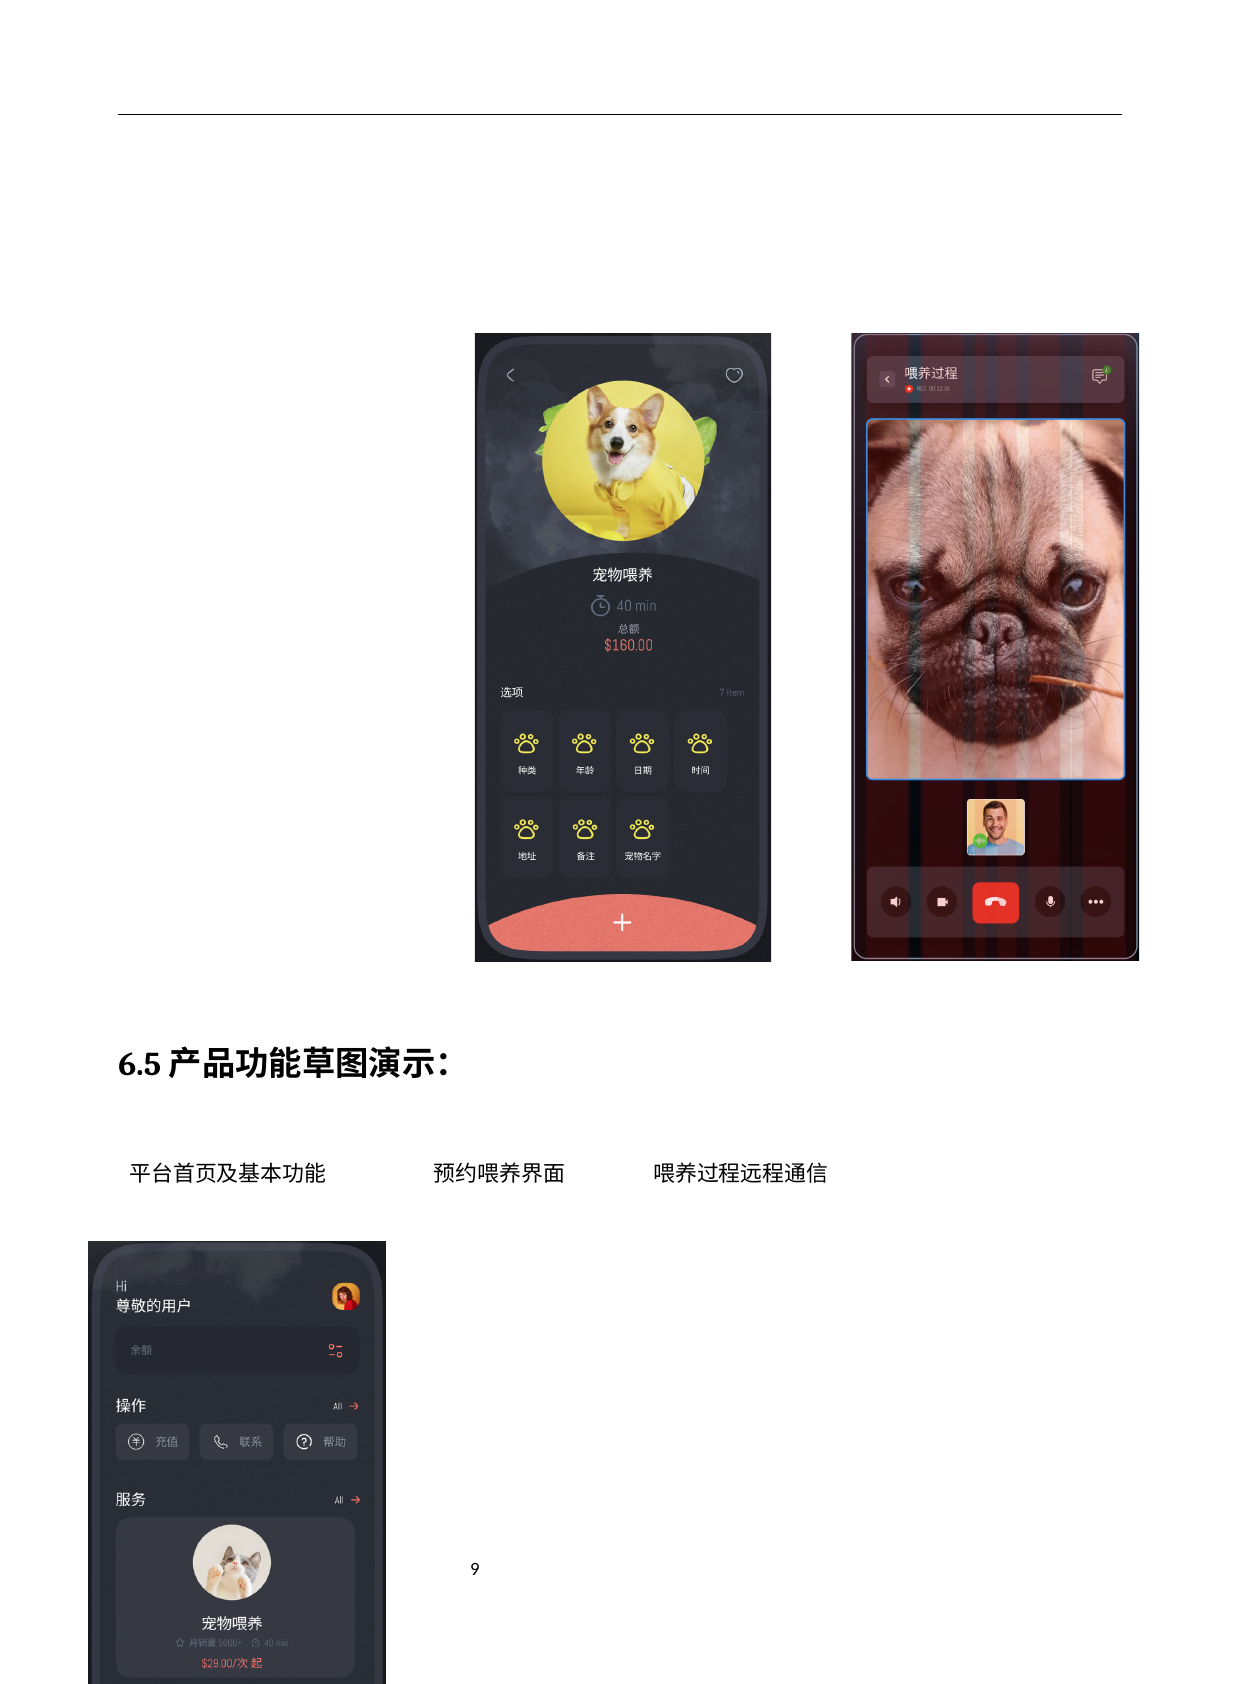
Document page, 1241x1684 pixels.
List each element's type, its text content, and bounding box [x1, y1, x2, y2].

picture [851, 333, 1140, 961]
picture [88, 1241, 386, 1684]
subtitle 6.5 产品功能草图演示： [118, 1029, 1122, 1094]
picture [474, 333, 772, 962]
text 平台首页及基本功能 预约喂养界面 喂养过程远程通信 [118, 1156, 1122, 1188]
